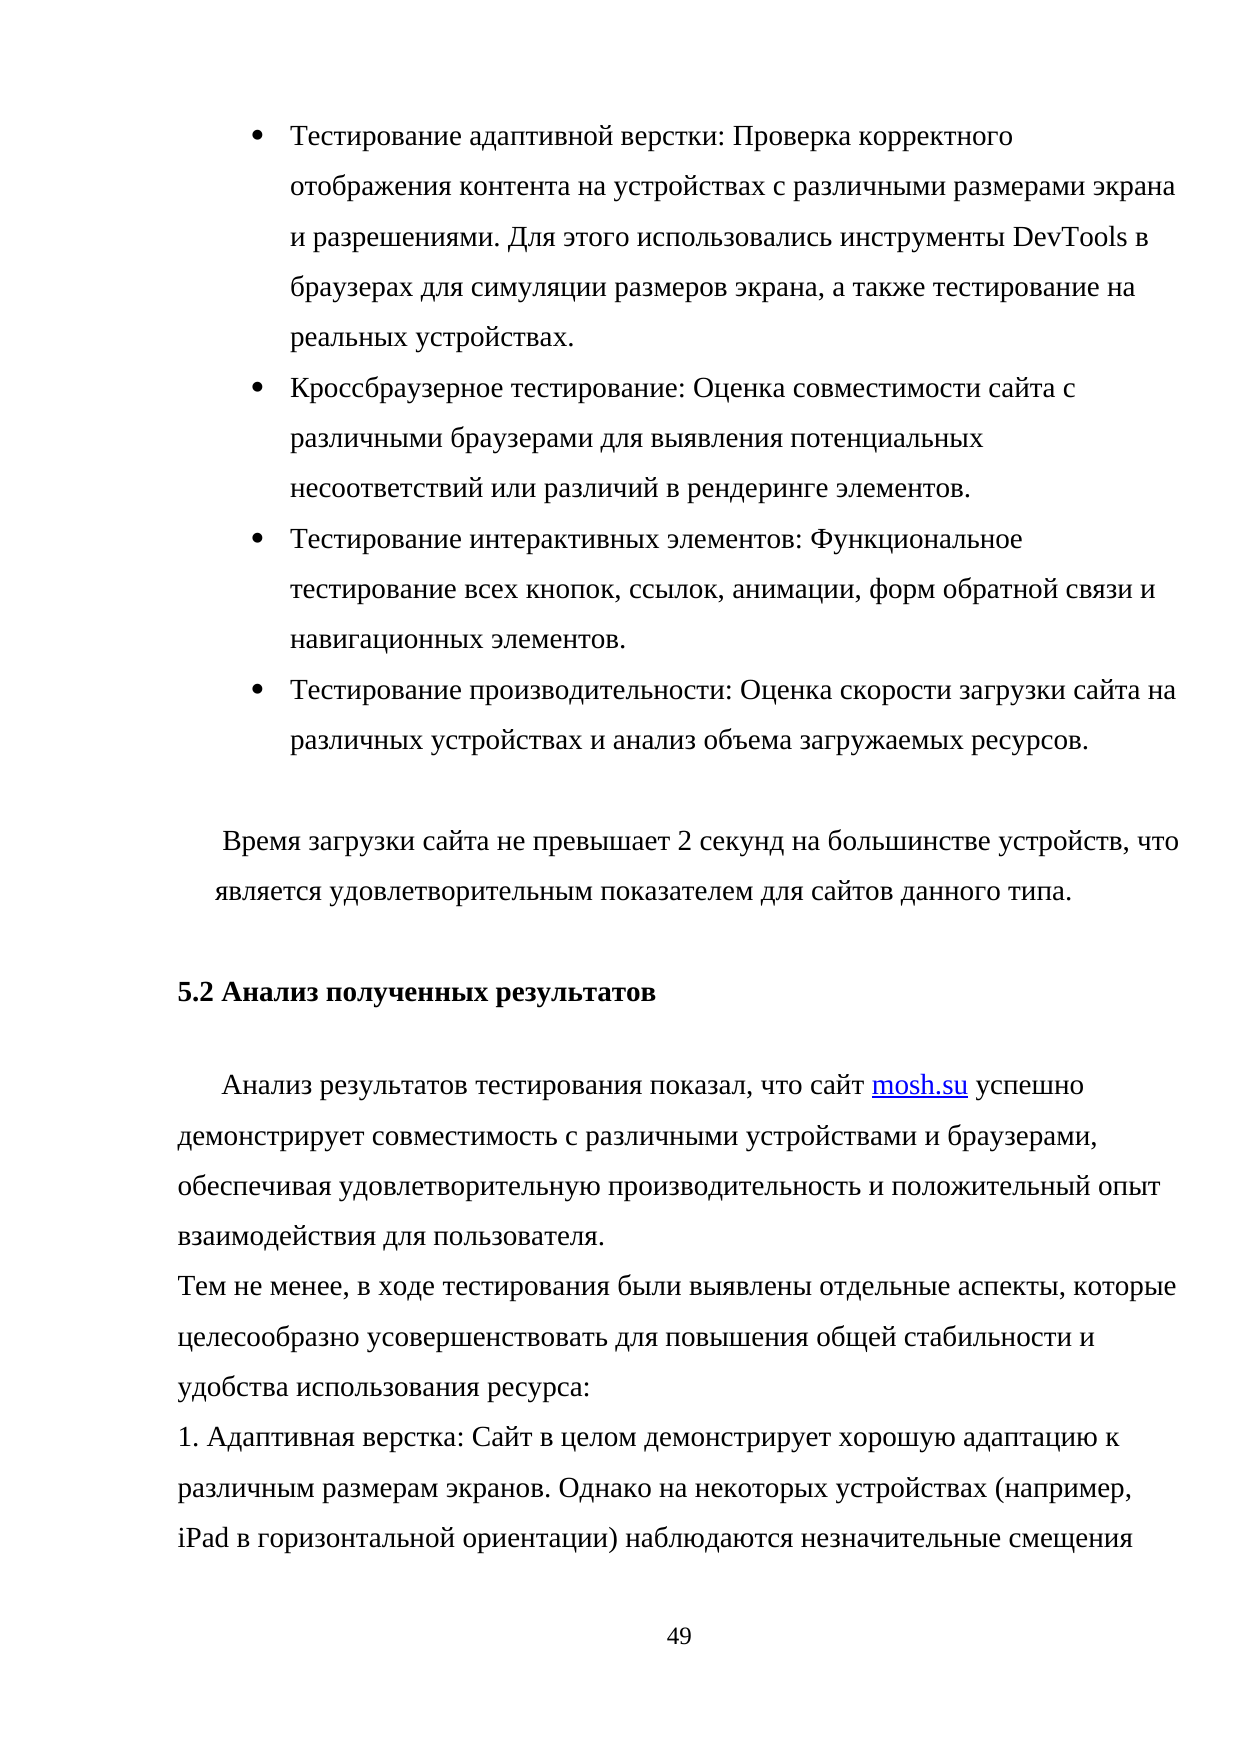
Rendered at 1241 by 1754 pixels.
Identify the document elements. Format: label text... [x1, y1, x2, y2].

text Время загрузки сайта не превышает 2 секунд на большинстве устройств, что является удовлетворительным показателем для сайтов данного типа. [215, 823, 1181, 907]
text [177, 1419, 1181, 1554]
list Тестирование интерактивных элементов: Функциональное тестирование всех кнопок, ссылок, анимации, форм обратной связи и навигационных элементов. [252, 521, 1181, 655]
subtitle 5.2 Анализ полученных результатов [177, 974, 1181, 1007]
text Тем не менее, в ходе тестирования были выявлены отдельные аспекты, которые целесообразно усовершенствовать для повышения общей стабильности и удобства использования ресурса: [177, 1268, 1181, 1403]
list Тестирование адаптивной верстки: Проверка корректного отображения контента на устройствах с различными размерами экрана и разрешениями. Для этого использовались инструменты DevTools в браузерах для симуляции размеров экрана, а также тестирование на реальных устройствах. [252, 118, 1181, 353]
text Анализ результатов тестирования показал, что сайт mosh.su успешно демонстрирует совместимость с различными устройствами и браузерами, обеспечивая удовлетворительную производительность и положительный опыт взаимодействия для пользователя. [177, 1067, 1181, 1252]
list Тестирование производительности: Оценка скорости загрузки сайта на различных устройствах и анализ объема загружаемых ресурсов. [252, 672, 1181, 756]
list Кроссбраузерное тестирование: Оценка совместимости сайта с различными браузерами для выявления потенциальных несоответствий или различий в рендеринге элементов. [252, 370, 1181, 504]
